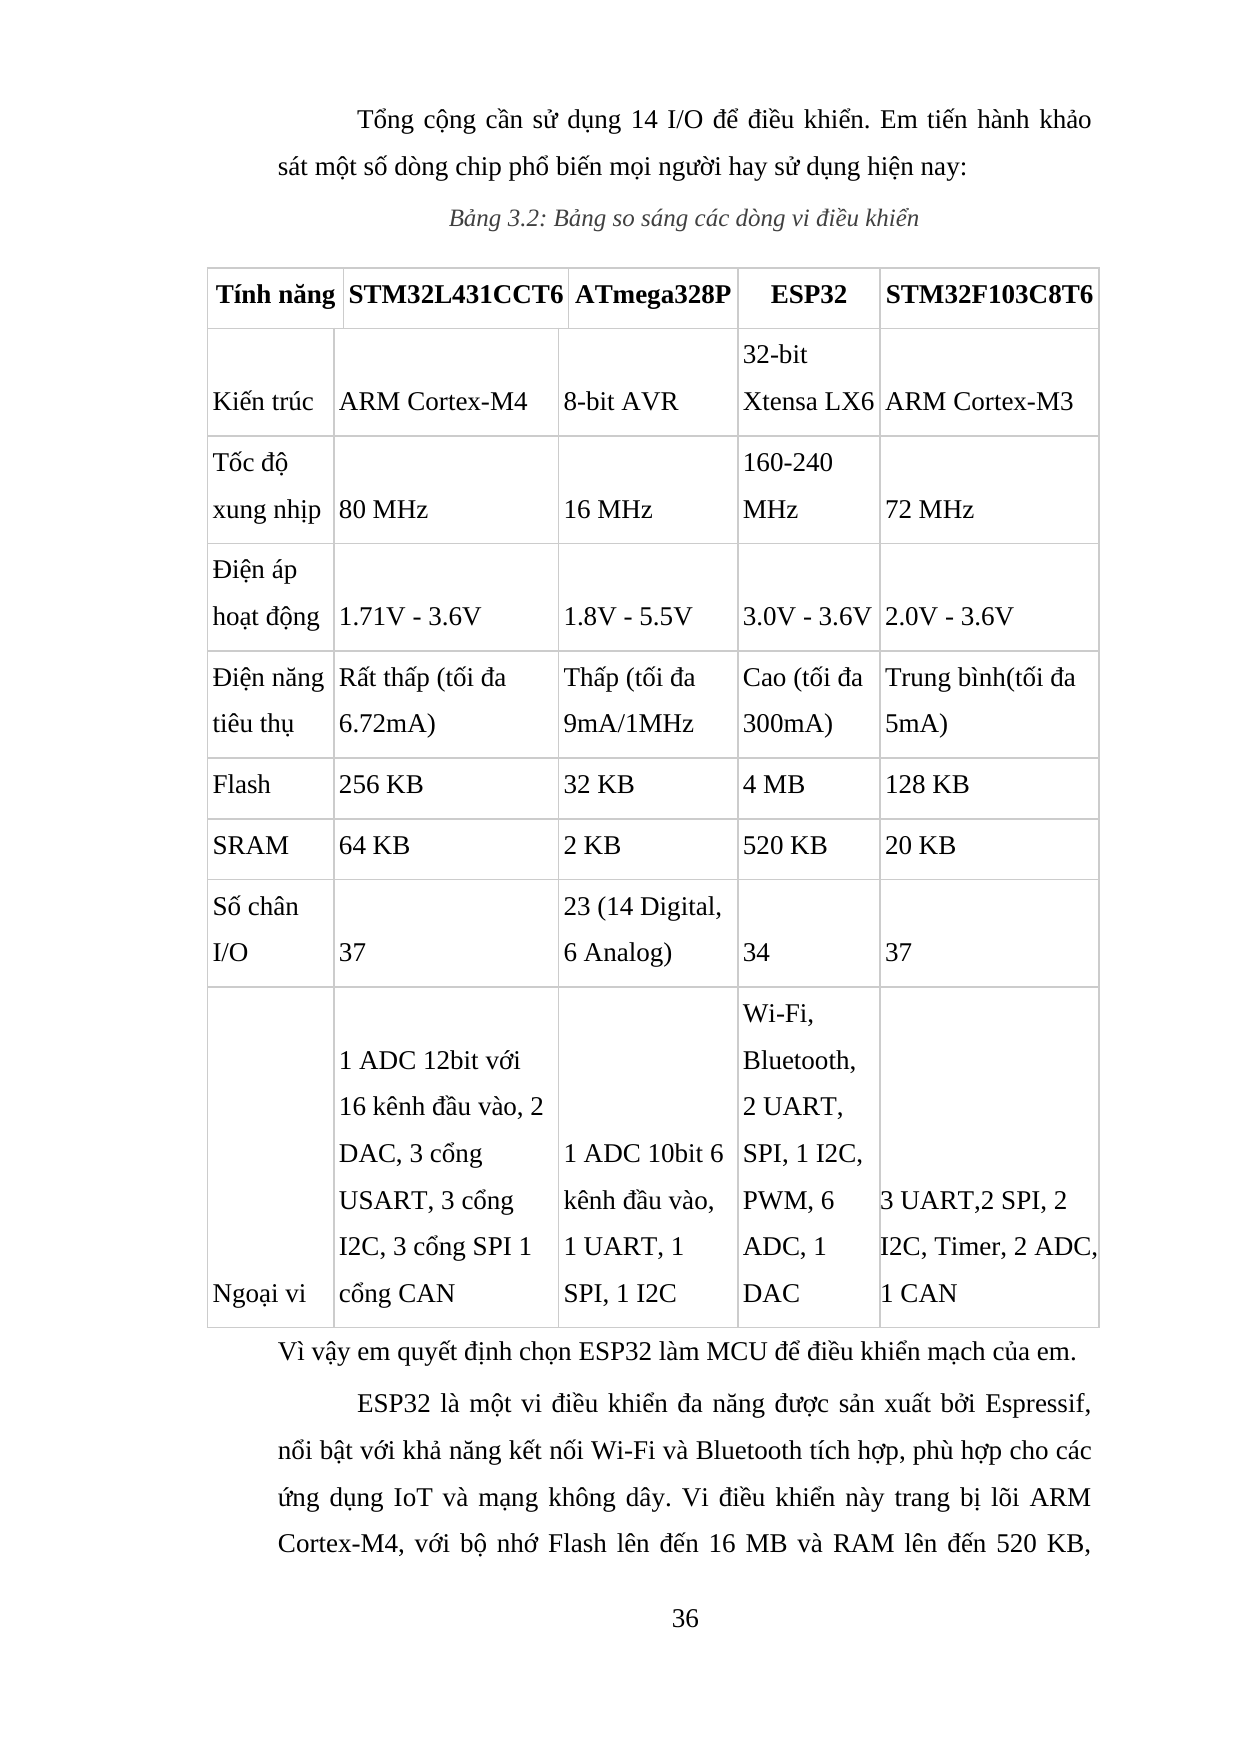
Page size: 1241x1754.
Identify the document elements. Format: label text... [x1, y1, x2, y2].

table_cell Ngoại vi [208, 988, 333, 1327]
table_cell ARM Cortex-M4 [335, 329, 558, 435]
table_cell 1 ADC 10bit 6 kênh đầu vào, 1 UART, 1 SPI, 1 I2C [559, 988, 737, 1327]
table_cell 37 [335, 880, 558, 986]
table_cell SRAM [208, 820, 333, 879]
table_cell Tốc độ xung nhịp [208, 437, 333, 542]
table_cell 1.71V - 3.6V [335, 544, 558, 650]
table_cell 64 KB [335, 820, 558, 879]
table_cell Wi-Fi, Bluetooth, 2 UART, SPI, 1 I2C, PWM, 6 ADC, 1 DAC [739, 988, 879, 1327]
table_cell 4 MB [739, 759, 879, 818]
table_cell 520 KB [739, 820, 879, 879]
table_cell 80 MHz [335, 437, 558, 542]
table_header STM32F103C8T6 [881, 269, 1098, 328]
table_cell 3.0V - 3.6V [739, 544, 879, 650]
table_cell Điện năng tiêu thụ [208, 652, 333, 757]
text Bảng 3.2: Bảng so sáng các dòng vi điều khiển [207, 203, 1092, 232]
table_cell Rất thấp (tối đa 6.72mA) [335, 652, 558, 757]
table_cell Flash [208, 759, 333, 818]
table_cell ARM Cortex-M3 [881, 329, 1098, 435]
table_cell 256 KB [335, 759, 558, 818]
table_cell 1 ADC 12bit với 16 kênh đầu vào, 2 DAC, 3 cổng USART, 3 cổng I2C, 3 cổng SPI 1 cổng CAN [335, 988, 558, 1327]
table_header Tính năng [208, 269, 343, 328]
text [278, 1388, 1092, 1559]
table_header STM32L431CCT6 [344, 269, 568, 328]
table_cell 34 [739, 880, 879, 986]
table_cell Số chân I/O [208, 880, 333, 986]
table_header ESP32 [739, 269, 879, 328]
table_cell 160-240 MHz [739, 437, 879, 542]
table_cell 8-bit AVR [559, 329, 737, 435]
table_cell 32 KB [559, 759, 737, 818]
table_cell Thấp (tối đa 9mA/1MHz [559, 652, 737, 757]
table_cell Cao (tối đa 300mA) [739, 652, 879, 757]
table_cell 23 (14 Digital, 6 Analog) [559, 880, 737, 986]
table_cell 16 MHz [559, 437, 737, 542]
table_header ATmega328P [569, 269, 737, 328]
table_cell 20 KB [881, 820, 1098, 879]
table_cell Điện áp hoạt động [208, 544, 333, 650]
table_cell Trung bình(tối đa 5mA) [881, 652, 1098, 757]
text Vì vậy em quyết định chọn ESP32 làm MCU để điều khiển mạch của em. [278, 1335, 1092, 1366]
table_cell 2.0V - 3.6V [881, 544, 1098, 650]
table_cell 1.8V - 5.5V [559, 544, 737, 650]
text Tổng cộng cần sử dụng 14 I/O để điều khiển. Em tiến hành khảo sát một số dòng chip phổ biến mọi người hay sử dụng hiện nay: [278, 103, 1092, 181]
table_cell 37 [881, 880, 1098, 986]
table_cell 128 KB [881, 759, 1098, 818]
table_cell 72 MHz [881, 437, 1098, 542]
table_cell Kiến trúc [208, 329, 333, 435]
table_cell 2 KB [559, 820, 737, 879]
table_cell 32-bit Xtensa LX6 [739, 329, 879, 435]
table_cell 3 UART,2 SPI, 2 I2C, Timer, 2 ADC, 1 CAN [881, 988, 1098, 1327]
